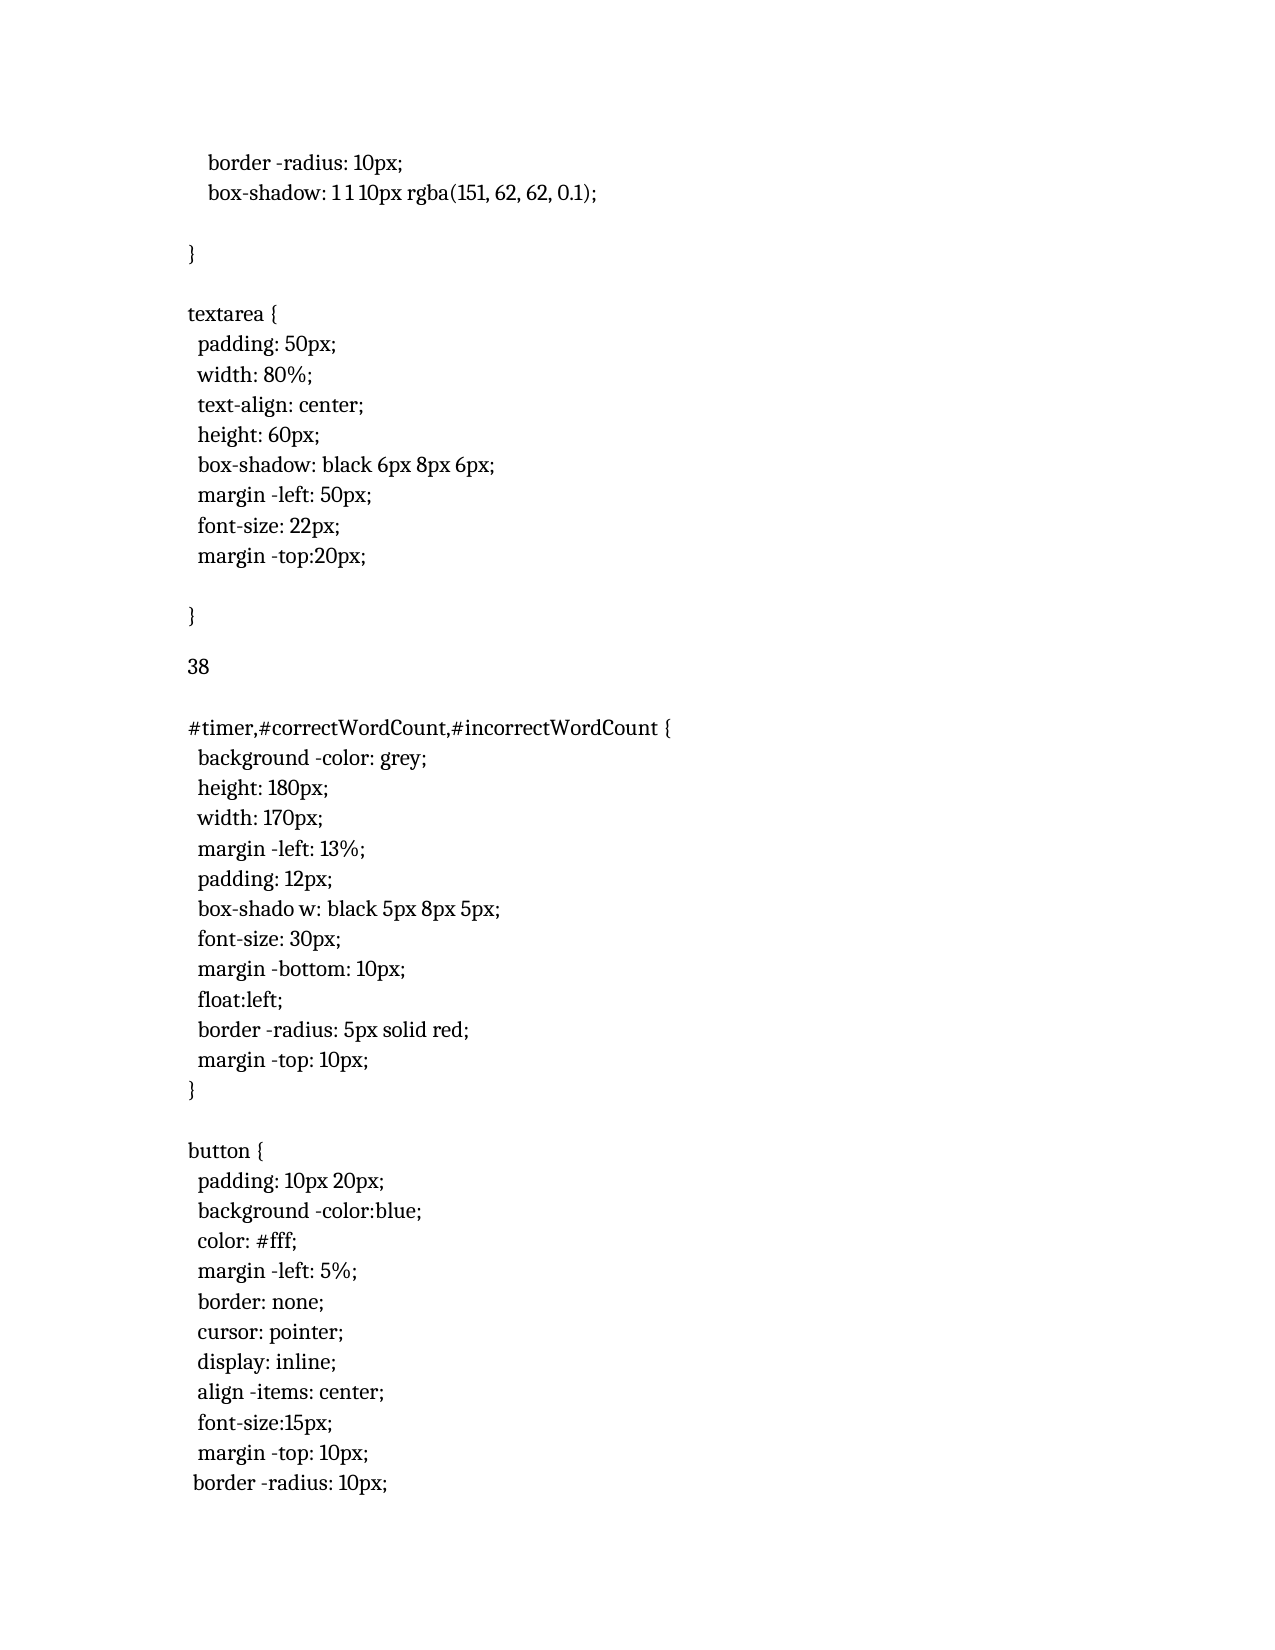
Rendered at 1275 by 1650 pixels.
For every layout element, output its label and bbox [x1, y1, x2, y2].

text [187, 654, 1087, 1496]
text [187, 150, 1087, 629]
